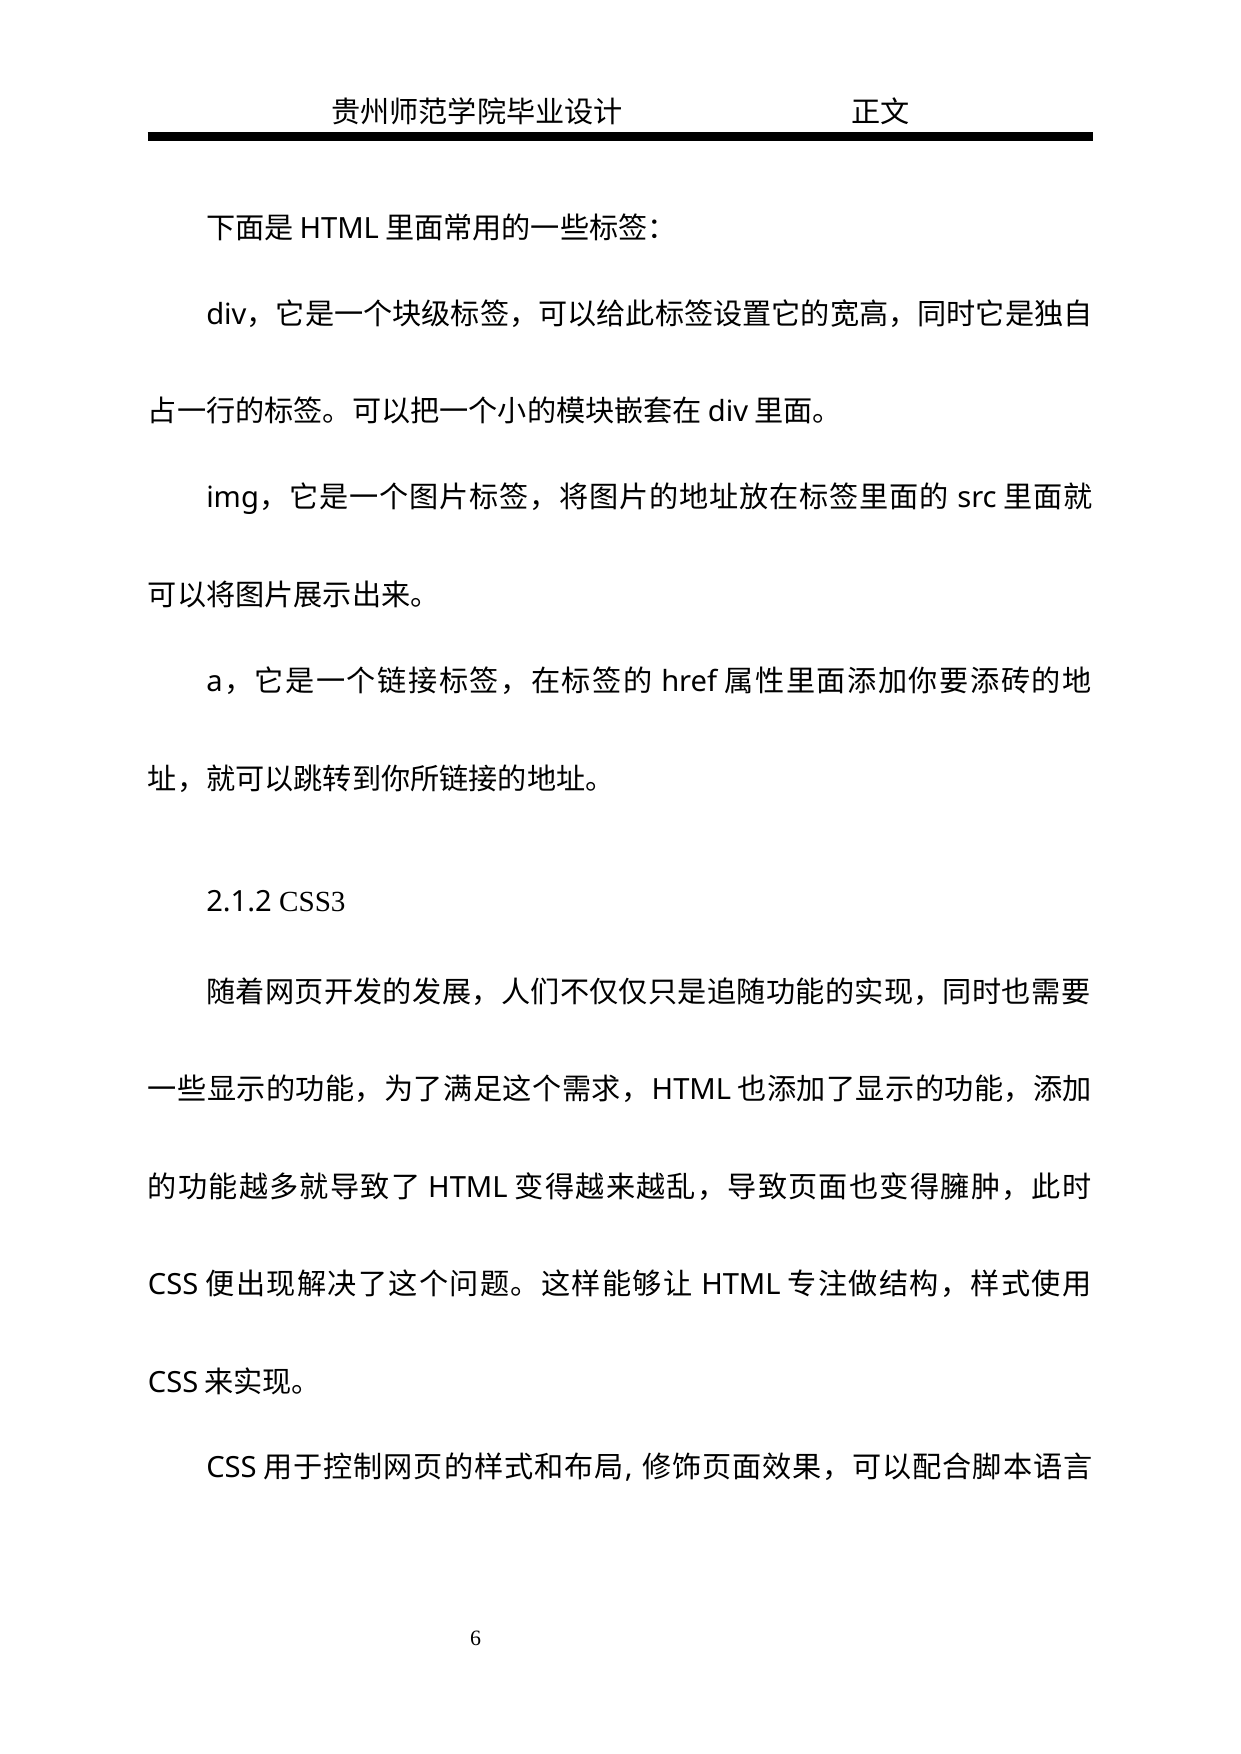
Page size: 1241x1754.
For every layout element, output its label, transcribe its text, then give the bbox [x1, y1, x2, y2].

text 下面是HTML里面常用的一些标签： [148, 193, 1092, 258]
text 随着网页开发的发展，人们不仅仅只是追随功能的实现，同时也需要一些显示的功能，为了满足这个需求，HTML也添加了显示的功能，添加的功能越多就导致了HTML变得越来越乱，导致页面也变得臃肿，此时CSS便出现解决了这个问题。这样能够让HTML专注做结构，样式使用CSS来实现。 [148, 957, 1092, 1412]
text img，它是一个图片标签，将图片的地址放在标签里面的src里面就可以将图片展示出来。 [148, 463, 1092, 625]
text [148, 1433, 1092, 1498]
text CSS3 [148, 880, 1092, 920]
text a，它是一个链接标签，在标签的href属性里面添加你要添砖的地址，就可以跳转到你所链接的地址。 [148, 646, 1092, 809]
text div，它是一个块级标签，可以给此标签设置它的宽高，同时它是独自占一行的标签。可以把一个小的模块嵌套在div里面。 [148, 279, 1092, 442]
